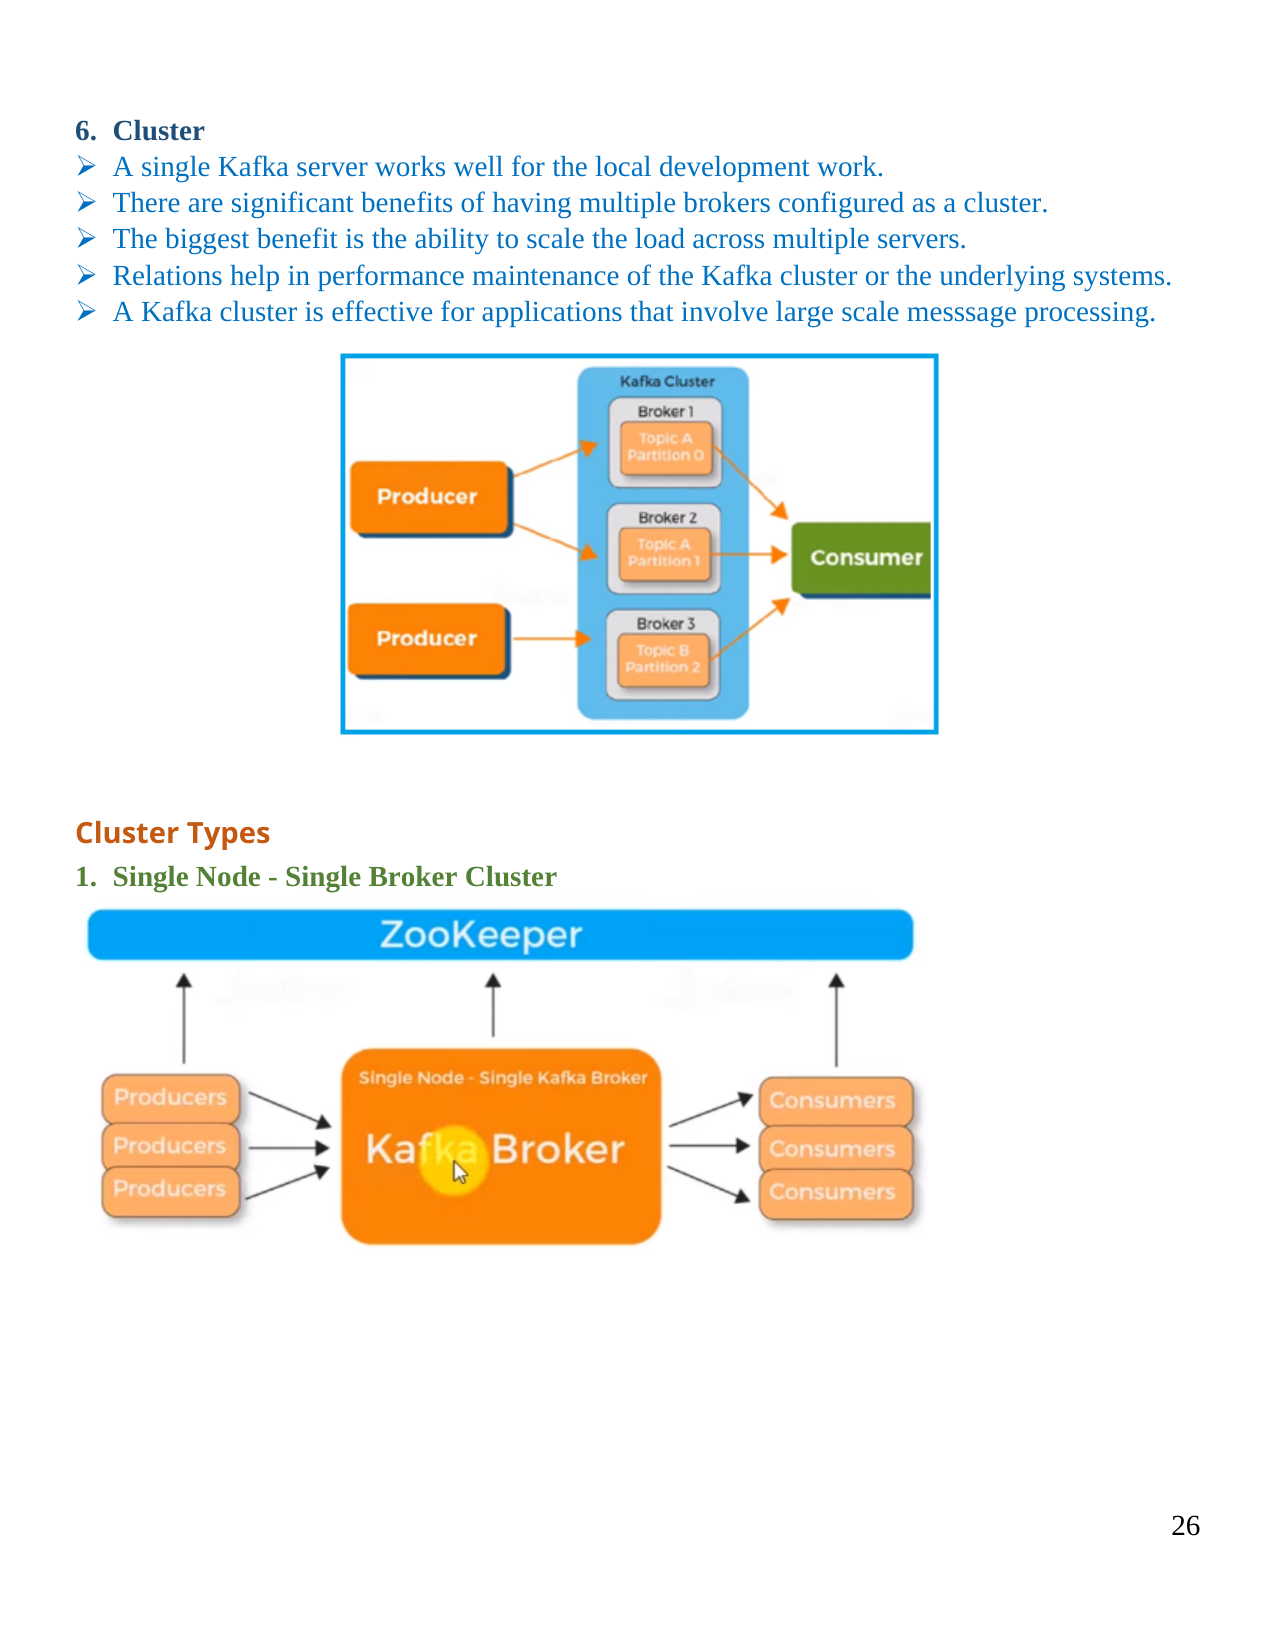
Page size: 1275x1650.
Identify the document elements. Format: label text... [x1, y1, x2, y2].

picture [333, 346, 942, 741]
list The biggest benefit is the ability to scale the load across multiple servers. [75, 221, 1200, 255]
subtitle Cluster Types [75, 812, 1200, 852]
picture [75, 895, 928, 1254]
subtitle Cluster [75, 113, 1200, 146]
list A Kafka cluster is effective for applications that involve large scale messsage processing. [75, 294, 1200, 327]
list There are significant benefits of having multiple brokers configured as a cluster. [75, 185, 1200, 219]
subtitle Single Node - Single Broker Cluster [75, 859, 1200, 893]
list A single Kafka server works well for the local development work. [75, 149, 1200, 182]
list Relations help in performance maintenance of the Kafka cluster or the underlying systems. [75, 258, 1200, 291]
